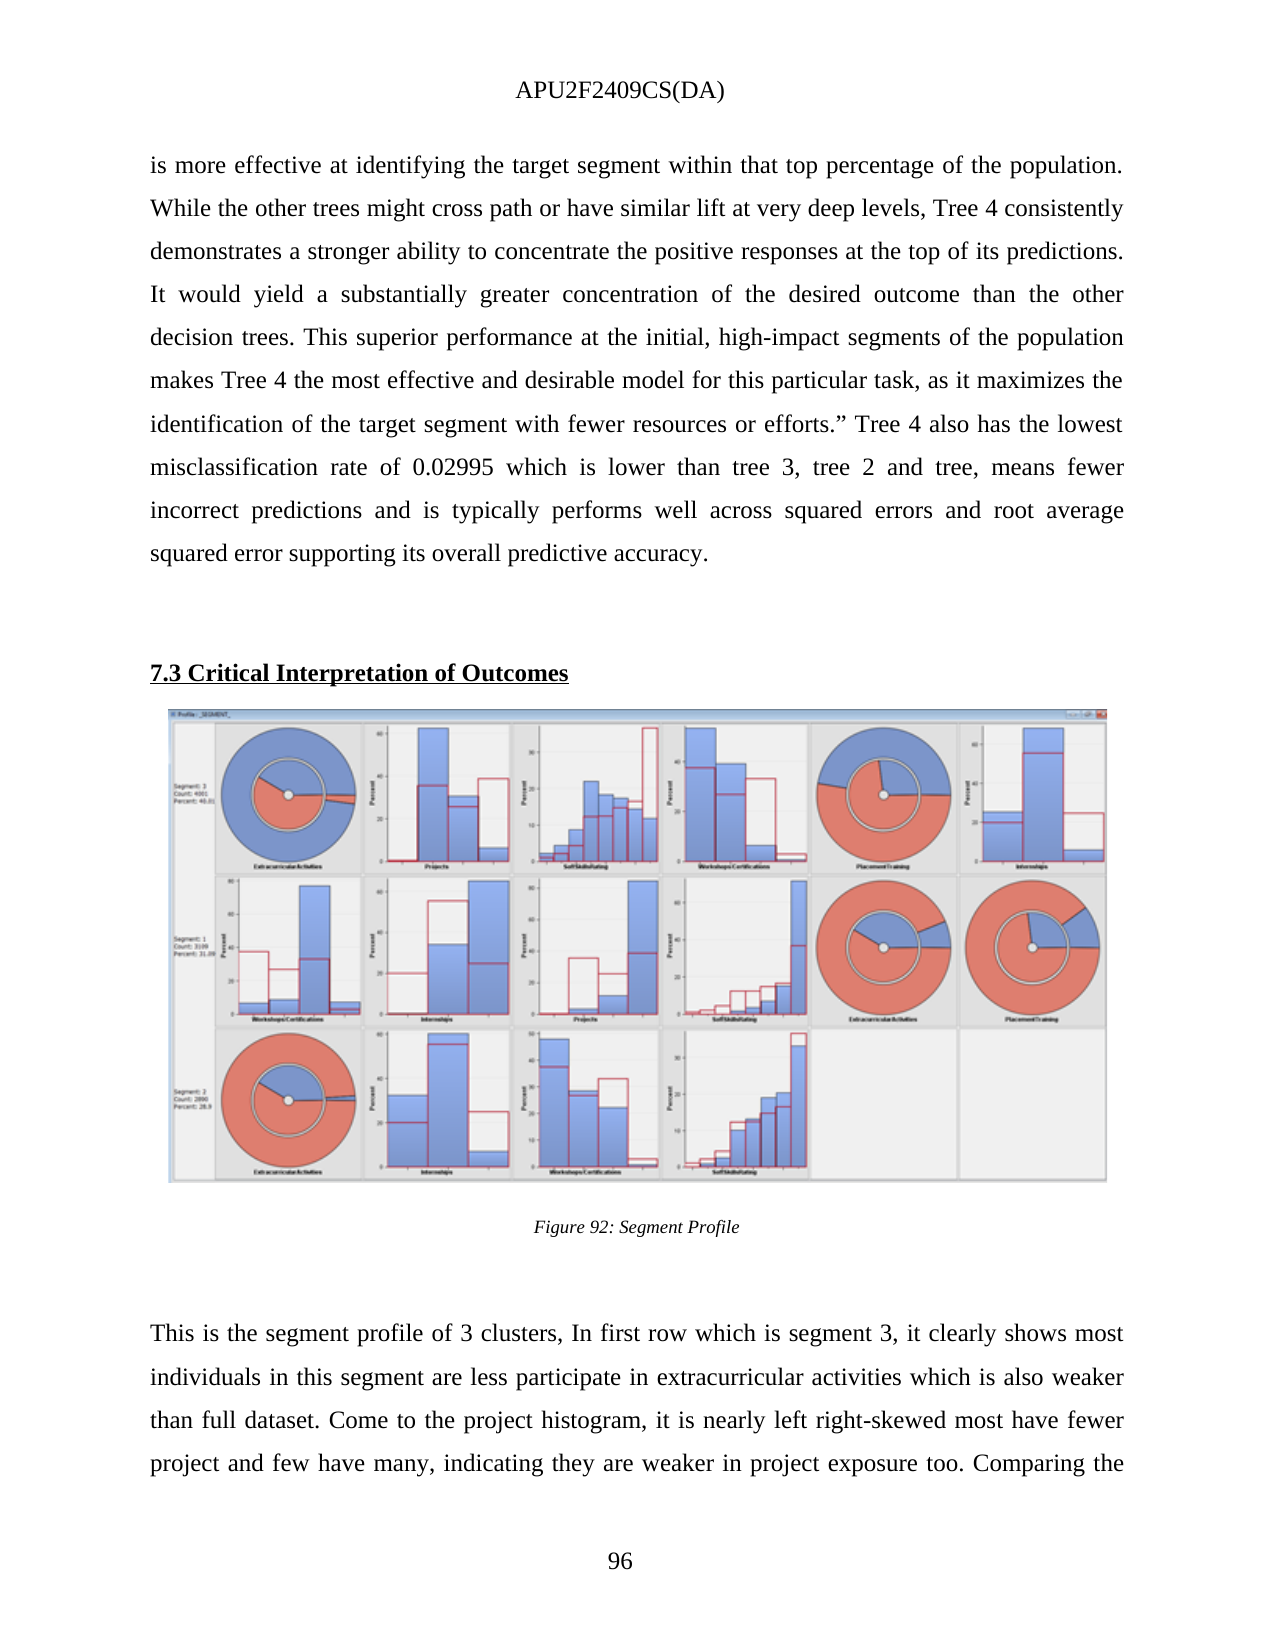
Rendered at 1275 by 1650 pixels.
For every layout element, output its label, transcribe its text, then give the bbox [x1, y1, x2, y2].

text Figure 92: Segment Profile [150, 1216, 1125, 1238]
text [150, 150, 1125, 567]
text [150, 1318, 1125, 1477]
subtitle 7.3 Critical Interpretation of Outcomes [150, 658, 1125, 686]
picture [168, 709, 1108, 1183]
